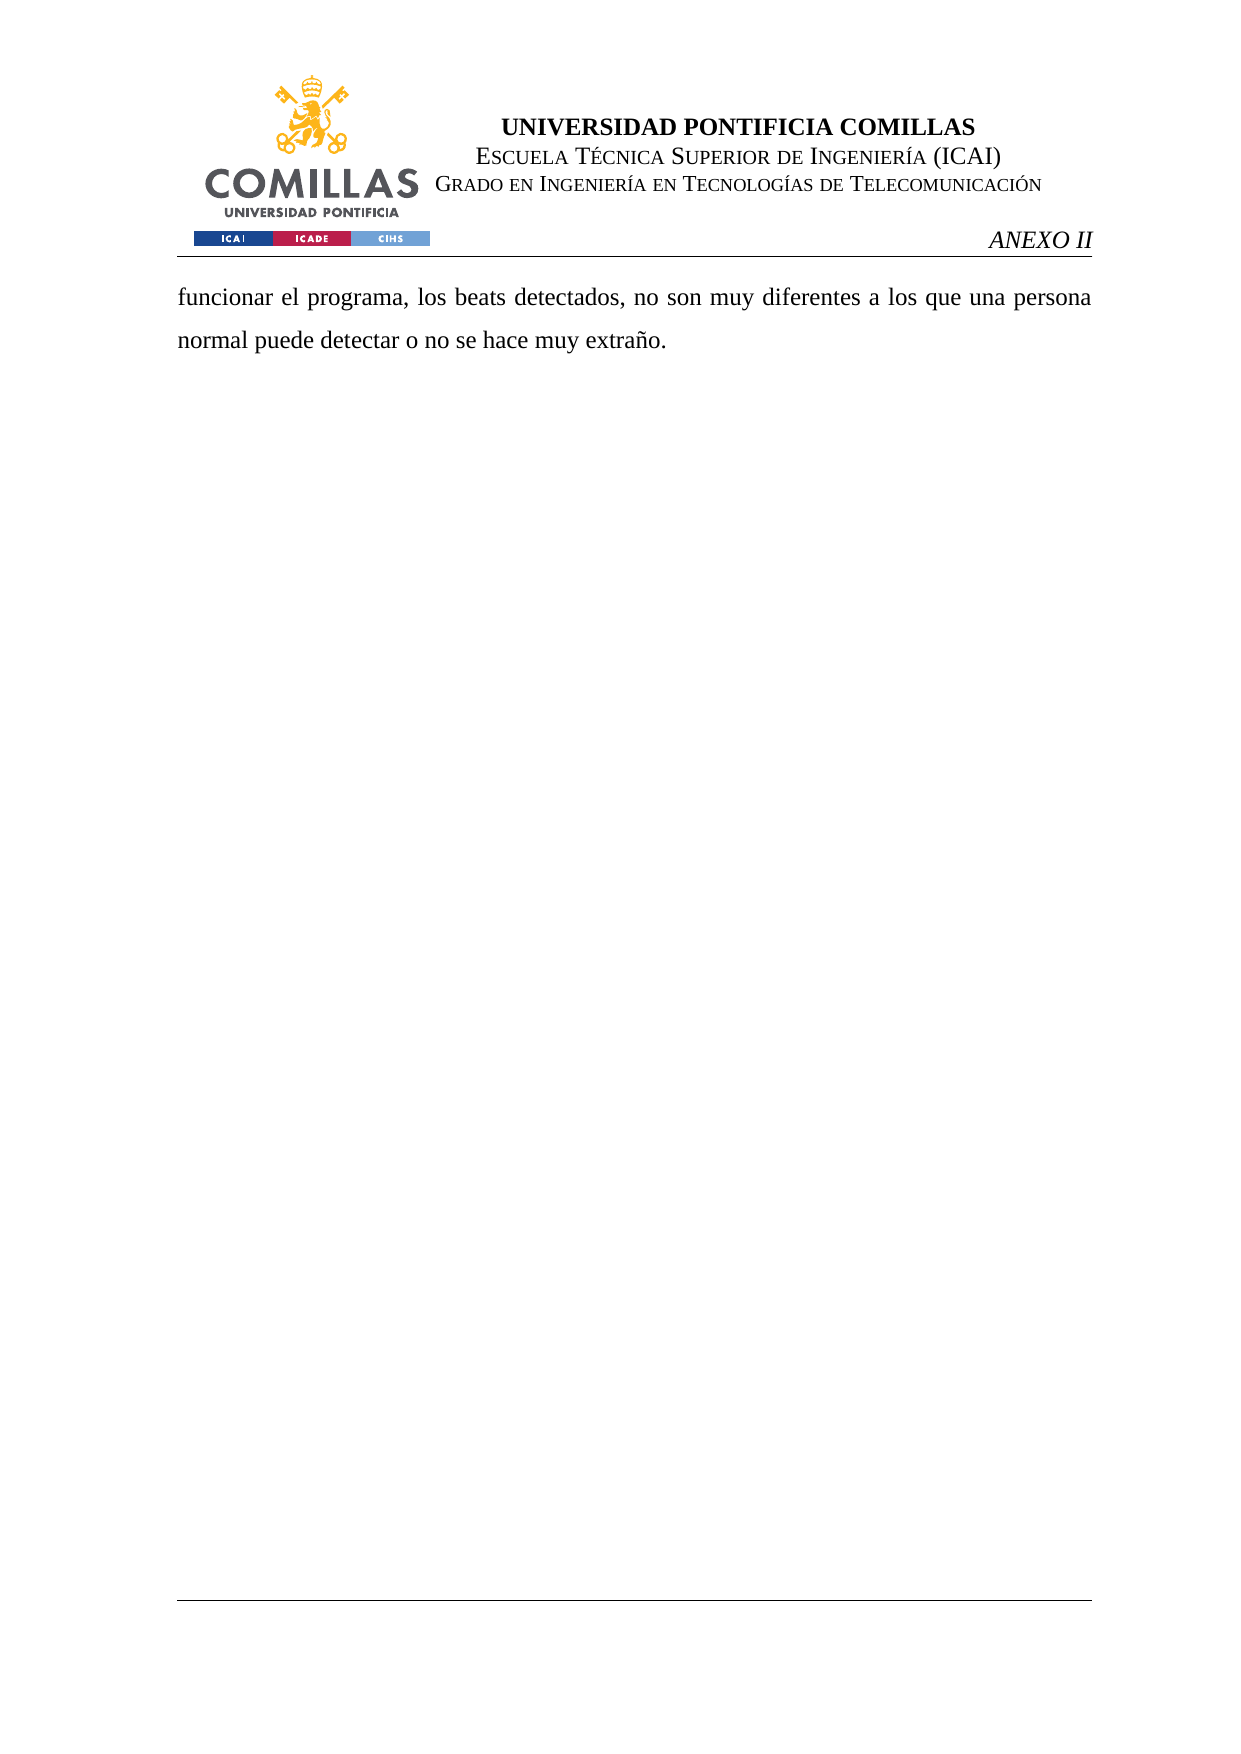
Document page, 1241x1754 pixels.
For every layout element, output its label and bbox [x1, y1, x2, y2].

text [177, 282, 1092, 353]
